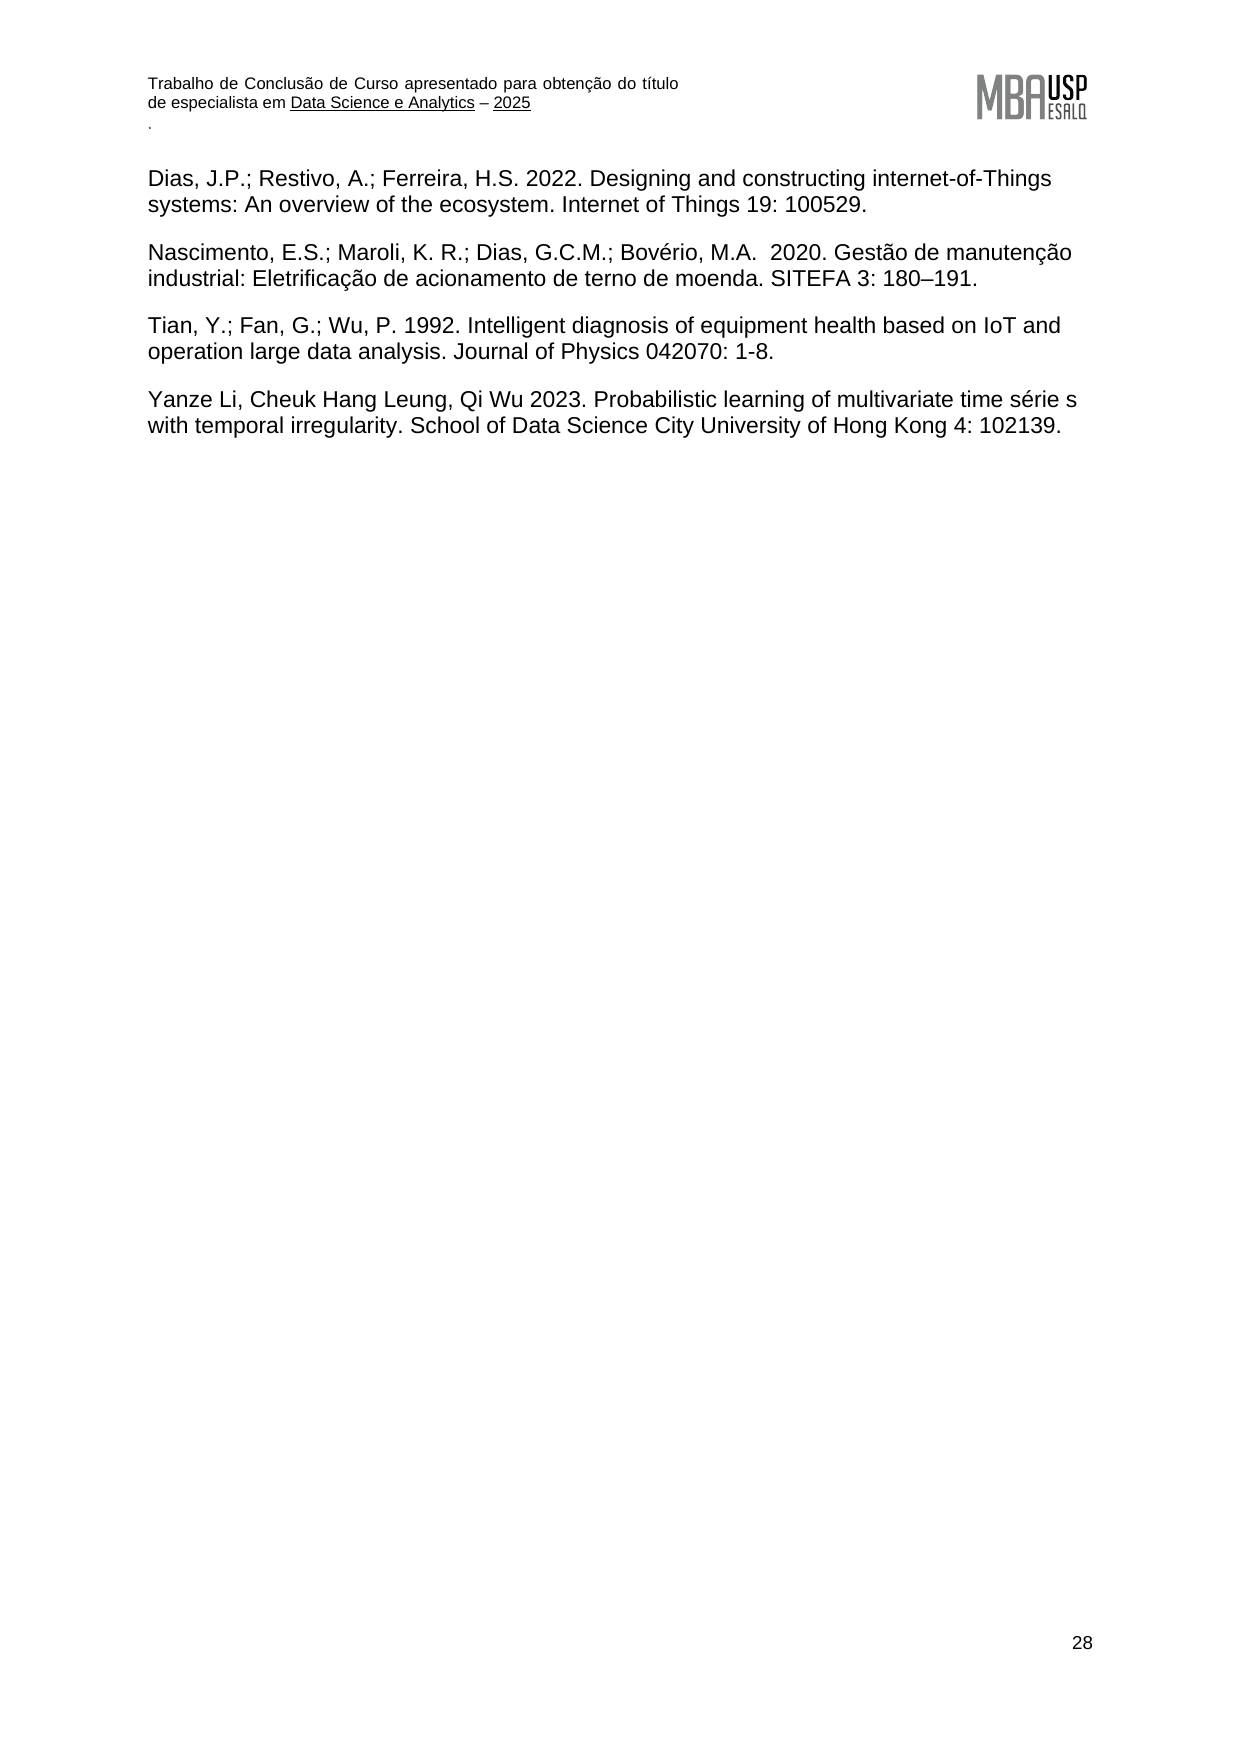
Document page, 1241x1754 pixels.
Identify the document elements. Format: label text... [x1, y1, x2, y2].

text Tian, Y.; Fan, G.; Wu, P. 1992. Intelligent diagnosis of equipment health based on IoT and operation large data analysis. Journal of Physics 042070: 1-8. [148, 312, 1092, 365]
text Dias, J.P.; Restivo, A.; Ferreira, H.S. 2022. Designing and constructing internet-of-Things systems: An overview of the ecosystem. Internet of Things 19: 100529. [148, 165, 1092, 218]
text Yanze Li, Cheuk Hang Leung, Qi Wu 2023. Probabilistic learning of multivariate time série s with temporal irregularity. School of Data Science City University of Hong Kong 4: 102139. [148, 386, 1092, 438]
text Nascimento, E.S.; Maroli, K. R.; Dias, G.C.M.; Bovério, M.A. 2020. Gestão de manutenção industrial: Eletrificação de acionamento de terno de moenda. SITEFA 3: 180–191. [148, 238, 1092, 291]
picture [972, 72, 1092, 122]
